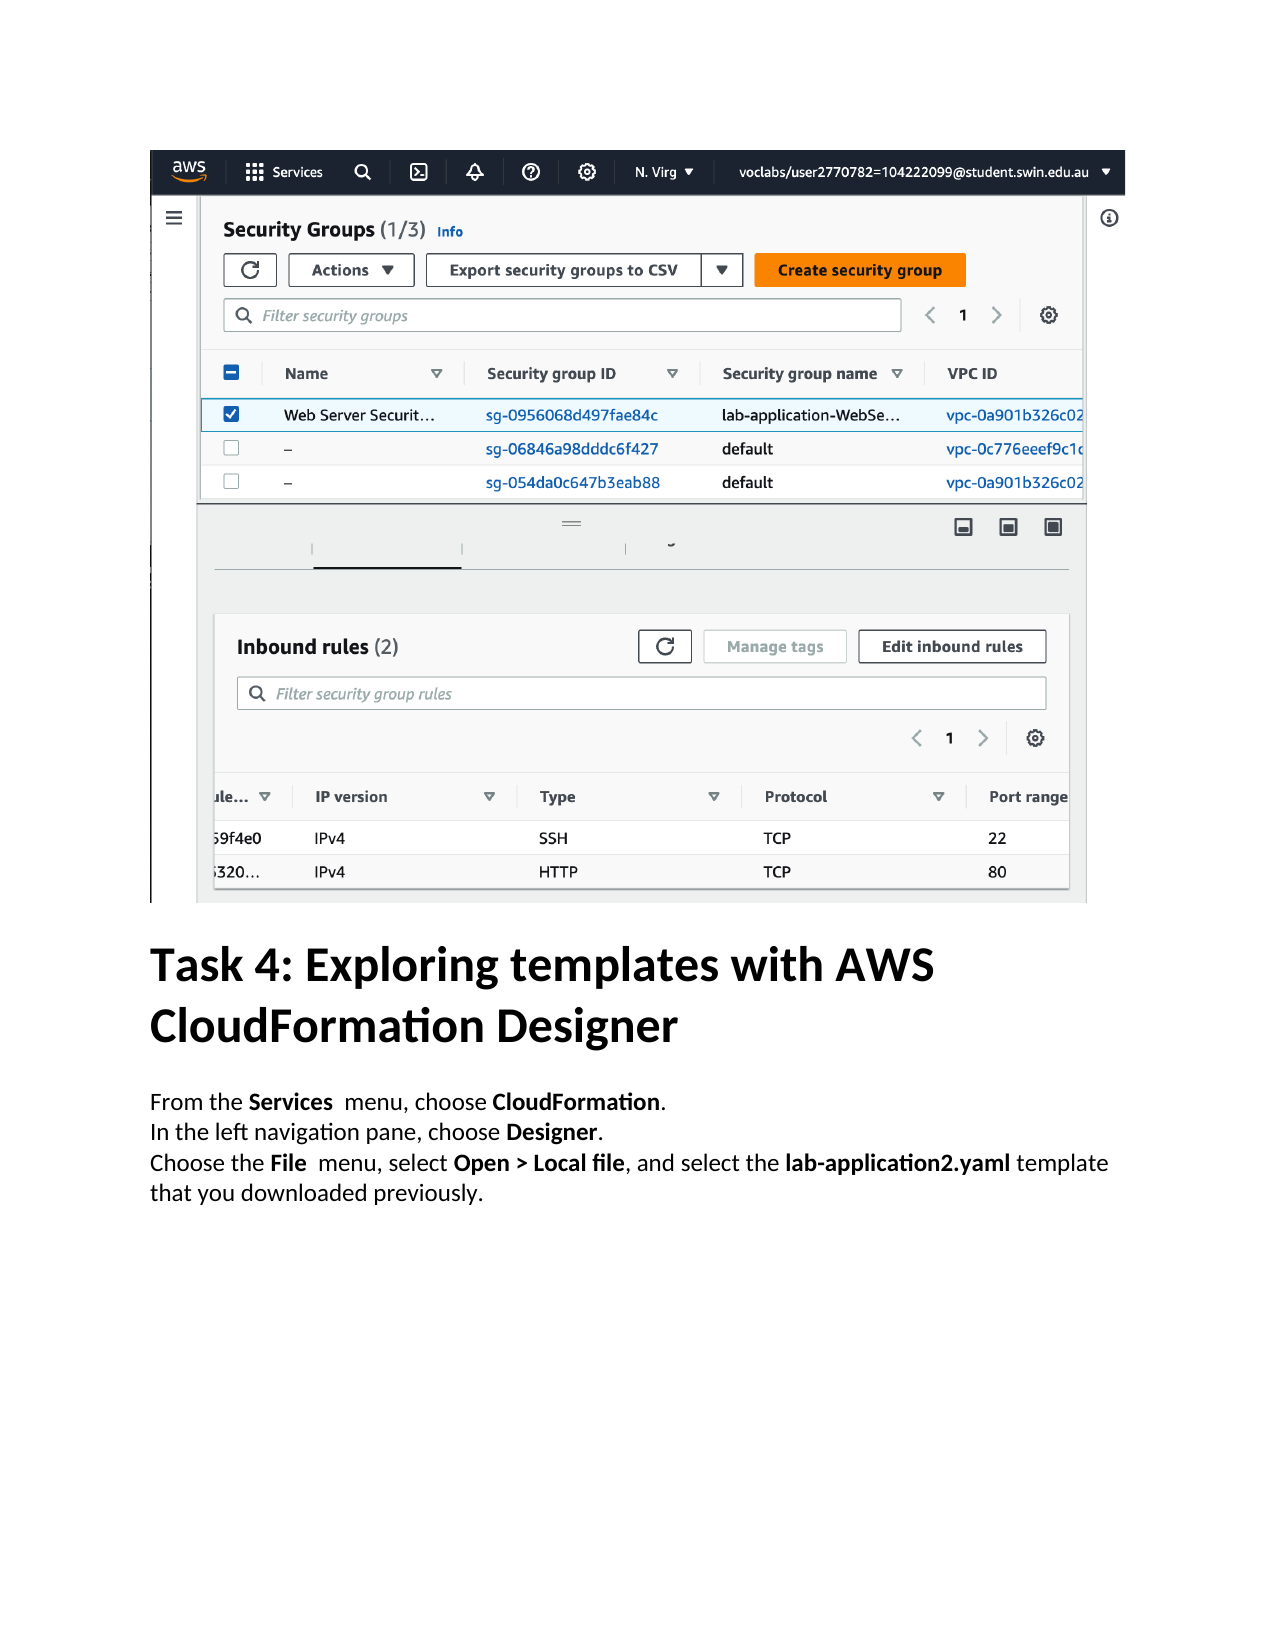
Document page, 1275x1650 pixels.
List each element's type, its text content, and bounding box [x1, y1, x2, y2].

text Choose the File menu, select Open > Local file, and select the lab-application2.yaml template that you downloaded previously. [150, 1147, 1125, 1208]
text Task 4: Exploring templates with AWS CloudFormation Designer [150, 933, 1125, 1055]
text In the left navigation pane, choose Designer. [150, 1116, 1125, 1147]
picture [150, 150, 1125, 903]
text From the Services menu, choose CloudFormation. [150, 1086, 1125, 1116]
